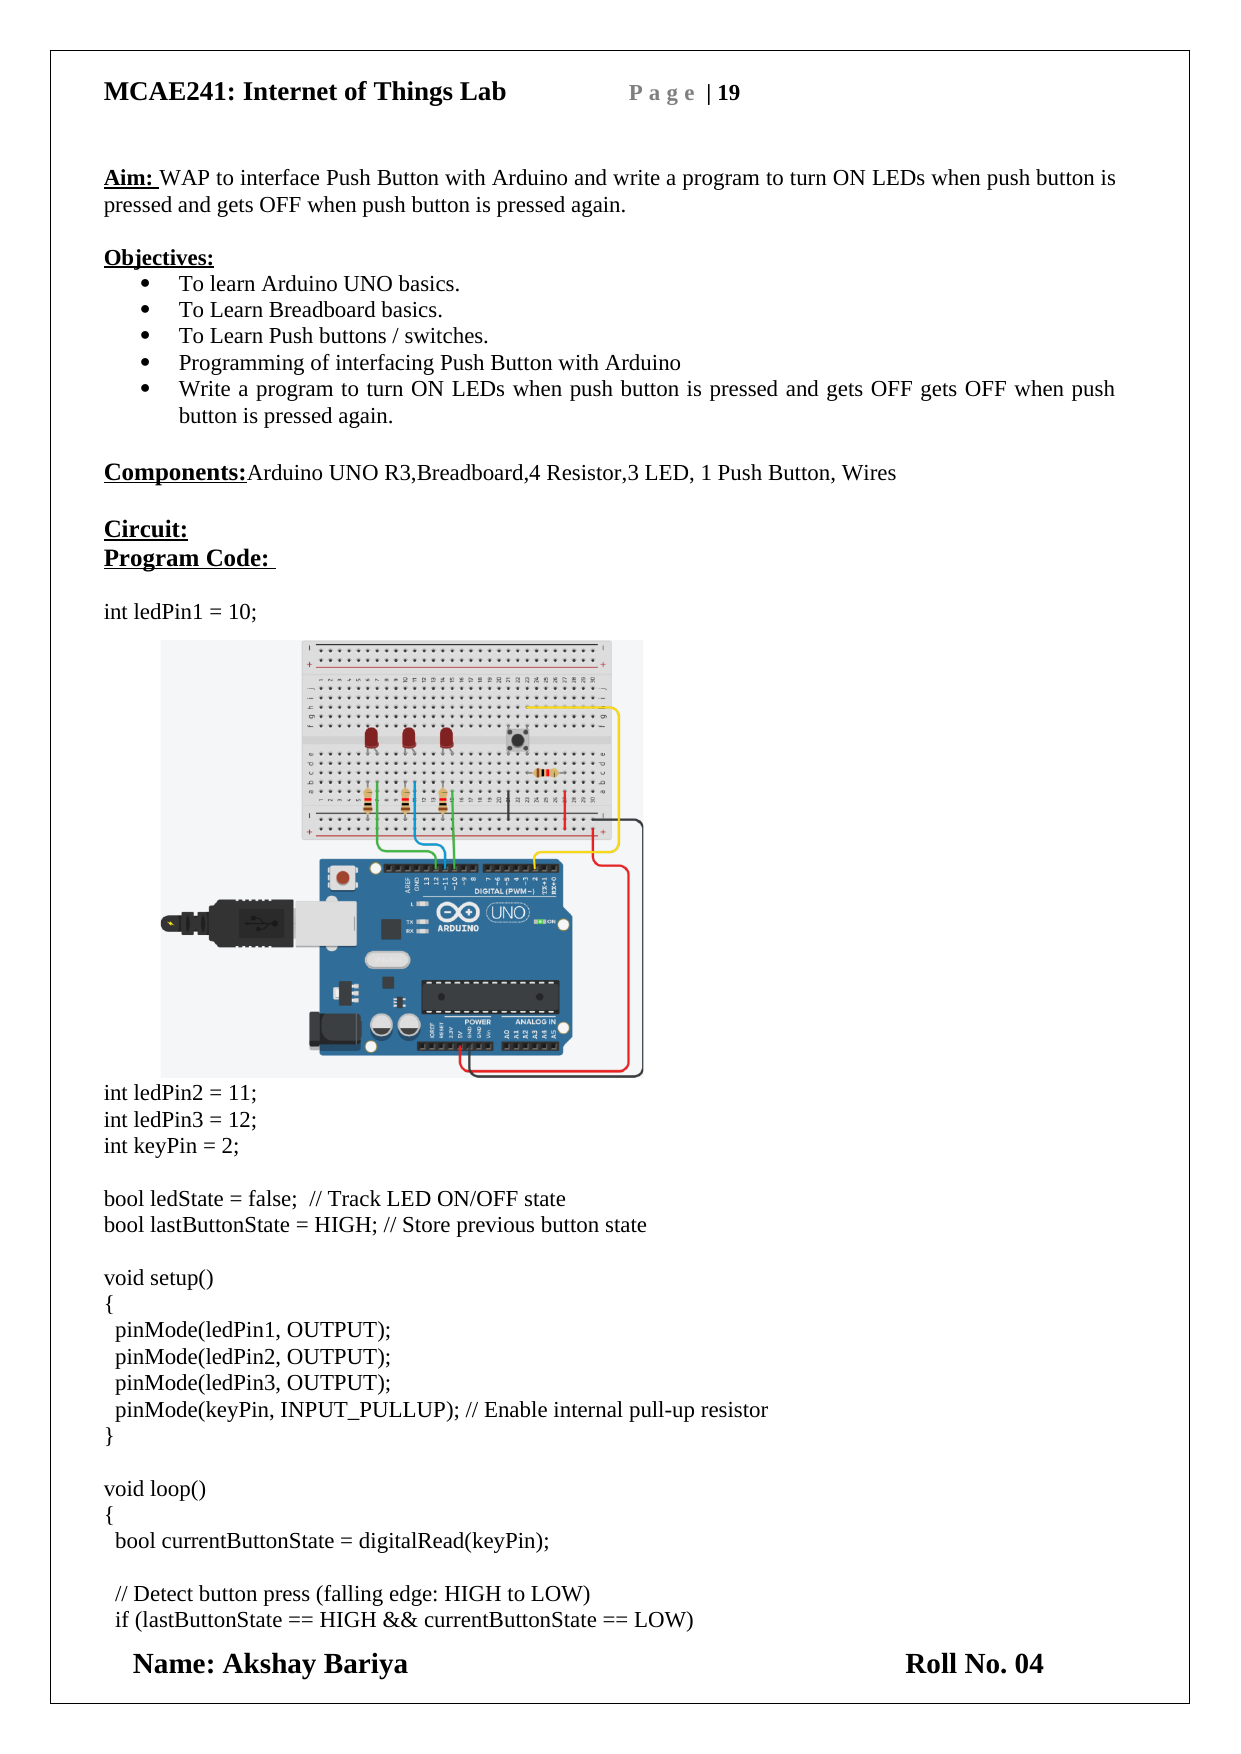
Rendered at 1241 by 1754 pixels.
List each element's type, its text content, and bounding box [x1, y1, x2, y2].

text pinMode(ledPin3, OUTPUT); [103, 1369, 1117, 1396]
list To Learn Breadboard basics. [141, 296, 1117, 323]
text pinMode(ledPin2, OUTPUT); [103, 1343, 1117, 1369]
text pinMode(keyPin, INPUT_PULLUP); // Enable internal pull-up resistor [103, 1396, 1117, 1422]
text Aim: WAP to interface Push Button with Arduino and write a program to turn ON LEDs when push button is pressed and gets OFF when push button is pressed again. [103, 164, 1117, 217]
picture [160, 640, 644, 1078]
text { [103, 1501, 1117, 1527]
text void loop() [103, 1475, 1117, 1501]
text } [103, 1422, 1117, 1448]
text if (lastButtonState == HIGH && currentButtonState == LOW) [103, 1606, 1117, 1633]
text int ledPin3 = 12; [103, 1106, 1117, 1132]
text int keyPin = 2; [103, 1132, 1117, 1158]
list To learn Arduino UNO basics. [141, 270, 1117, 296]
text { [103, 1290, 1117, 1317]
list To Learn Push buttons / switches. [141, 323, 1117, 349]
list Write a program to turn ON LEDs when push button is pressed and gets OFF gets OFF when push button is pressed again. [141, 375, 1117, 428]
text int ledPin1 = 10; [103, 598, 1117, 624]
text bool currentButtonState = digitalRead(keyPin); [103, 1527, 1117, 1554]
text // Detect button press (falling edge: HIGH to LOW) [103, 1580, 1117, 1606]
text Components:Arduino UNO R3,Breadboard,4 Resistor,3 LED, 1 Push Button, Wires [103, 457, 1152, 486]
text Program Code: [103, 543, 1152, 572]
text Circuit: [103, 514, 1152, 543]
list Programming of interfacing Push Button with Arduino [141, 349, 1117, 375]
text pinMode(ledPin1, OUTPUT); [103, 1317, 1117, 1343]
text void setup() [103, 1264, 1117, 1290]
text Objectives: [103, 243, 1117, 270]
text bool lastButtonState = HIGH; // Store previous button state [103, 1211, 1117, 1237]
text bool ledState = false; // Track LED ON/OFF state [103, 1185, 1117, 1211]
